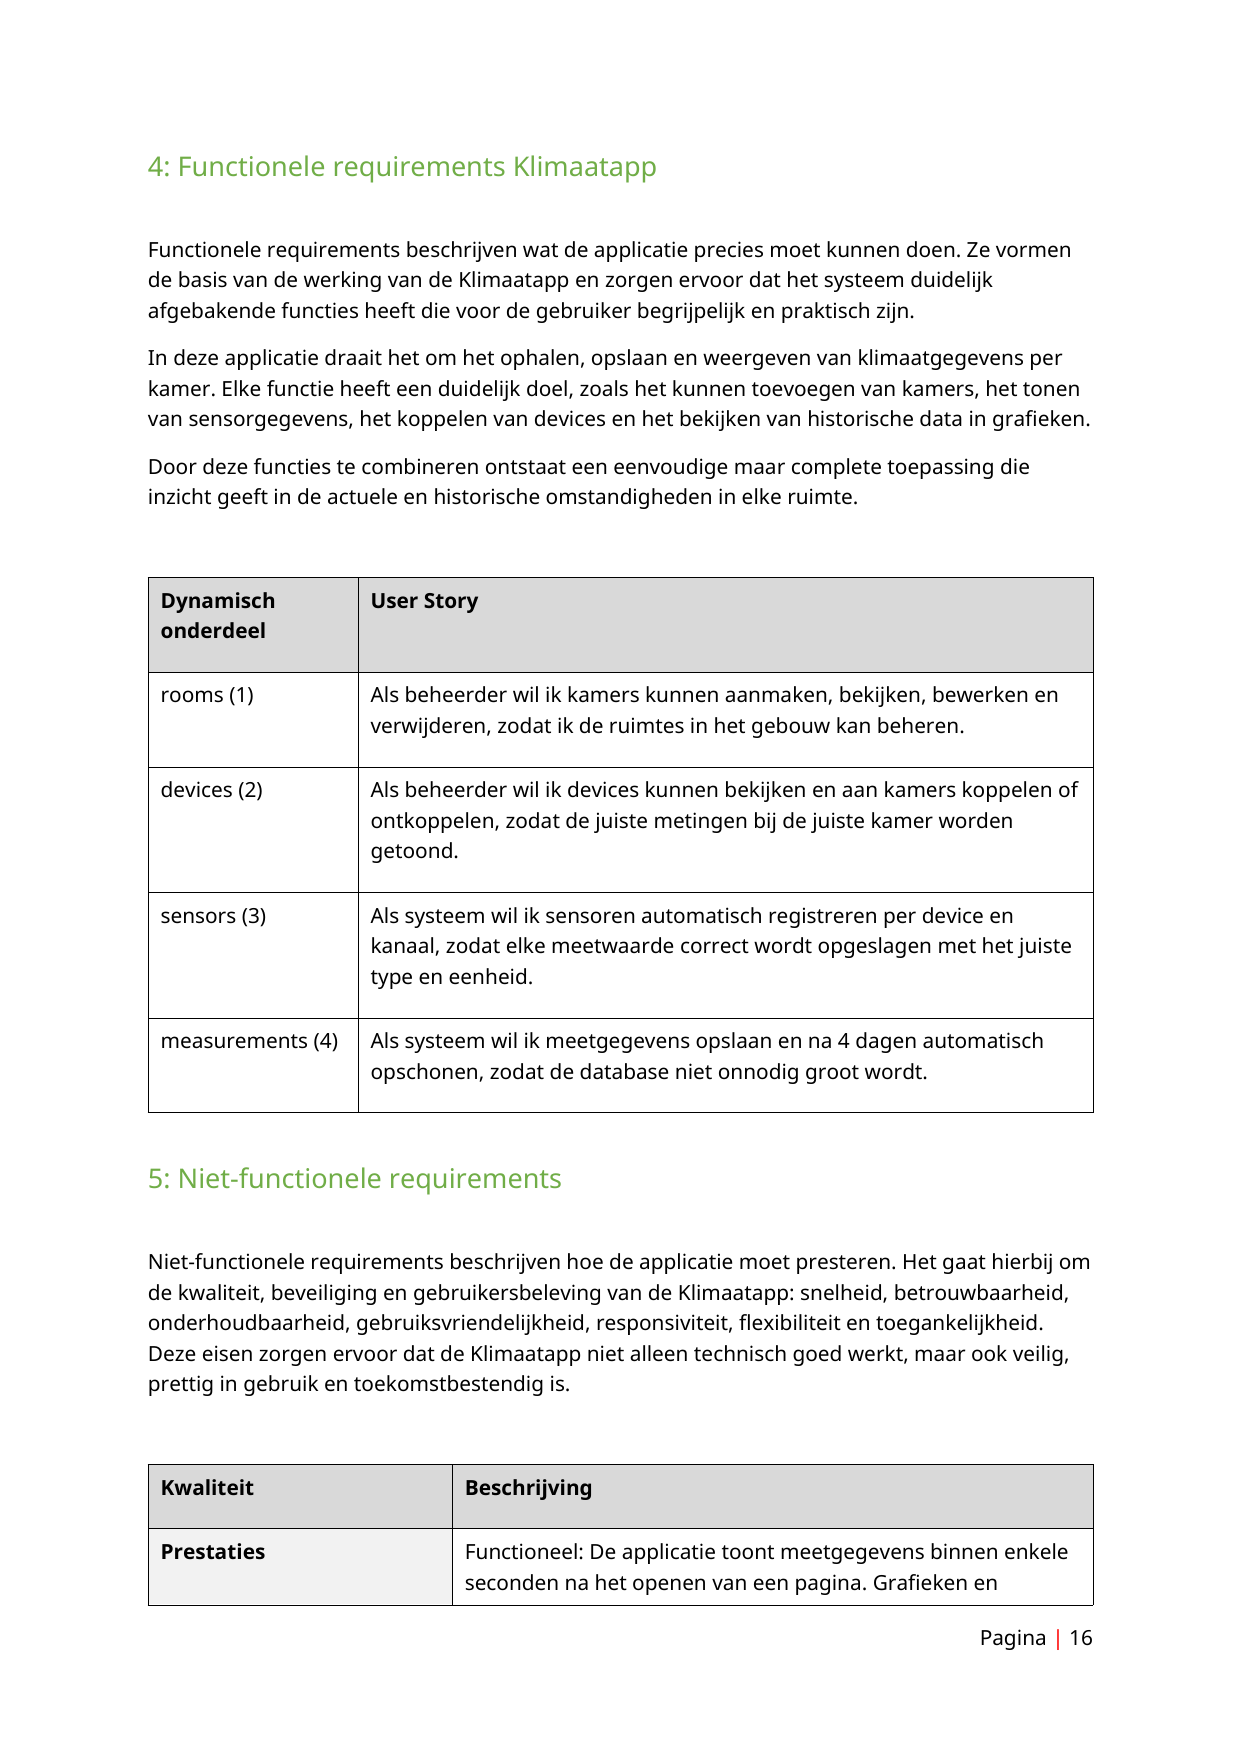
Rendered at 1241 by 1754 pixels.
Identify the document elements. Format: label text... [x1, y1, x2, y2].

table_cell rooms (1) [149, 673, 358, 767]
table_header Dynamisch onderdeel [149, 578, 358, 672]
table_header Beschrijving [453, 1465, 1093, 1528]
table_cell Prestaties [149, 1529, 452, 1604]
text Niet-functionele requirements beschrijven hoe de applicatie moet presteren. Het gaat hierbij om de kwaliteit, beveiliging en gebruikersbeleving van de Klimaatapp: snelheid, betrouwbaarheid, onderhoudbaarheid, gebruiksvriendelijkheid, responsiviteit, flexibiliteit en toegankelijkheid. Deze eisen zorgen ervoor dat de Klimaatapp niet alleen technisch goed werkt, maar ook veilig, prettig in gebruik en toekomstbestendig is. [148, 1247, 1093, 1398]
table_cell Als systeem wil ik meetgegevens opslaan en na 4 dagen automatisch opschonen, zodat de database niet onnodig groot wordt. [359, 1019, 1093, 1112]
table_cell devices (2) [149, 768, 358, 892]
table_cell sensors (3) [149, 893, 358, 1017]
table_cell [453, 1529, 1093, 1604]
text Functionele requirements beschrijven wat de applicatie precies moet kunnen doen. Ze vormen de basis van de werking van de Klimaatapp en zorgen ervoor dat het systeem duidelijk afgebakende functies heeft die voor de gebruiker begrijpelijk en praktisch zijn. [148, 235, 1093, 324]
table_header Kwaliteit [149, 1465, 452, 1528]
table_cell measurements (4) [149, 1019, 358, 1112]
text In deze applicatie draait het om het ophalen, opslaan en weergeven van klimaatgegevens per kamer. Elke functie heeft een duidelijk doel, zoals het kunnen toevoegen van kamers, het tonen van sensorgegevens, het koppelen van devices en het bekijken van historische data in grafieken. [148, 343, 1093, 433]
subtitle 4: Functionele requirements Klimaatapp [148, 148, 1093, 184]
table_header User Story [359, 578, 1093, 672]
table_cell Als beheerder wil ik kamers kunnen aanmaken, bekijken, bewerken en verwijderen, zodat ik de ruimtes in het gebouw kan beheren. [359, 673, 1093, 767]
subtitle 5: Niet-functionele requirements [148, 1160, 1093, 1197]
table_cell Als beheerder wil ik devices kunnen bekijken en aan kamers koppelen of ontkoppelen, zodat de juiste metingen bij de juiste kamer worden getoond. [359, 768, 1093, 892]
table_cell Als systeem wil ik sensoren automatisch registreren per device en kanaal, zodat elke meetwaarde correct wordt opgeslagen met het juiste type en eenheid. [359, 893, 1093, 1017]
text Door deze functies te combineren ontstaat een eenvoudige maar complete toepassing die inzicht geeft in de actuele en historische omstandigheden in elke ruimte. [148, 452, 1093, 511]
